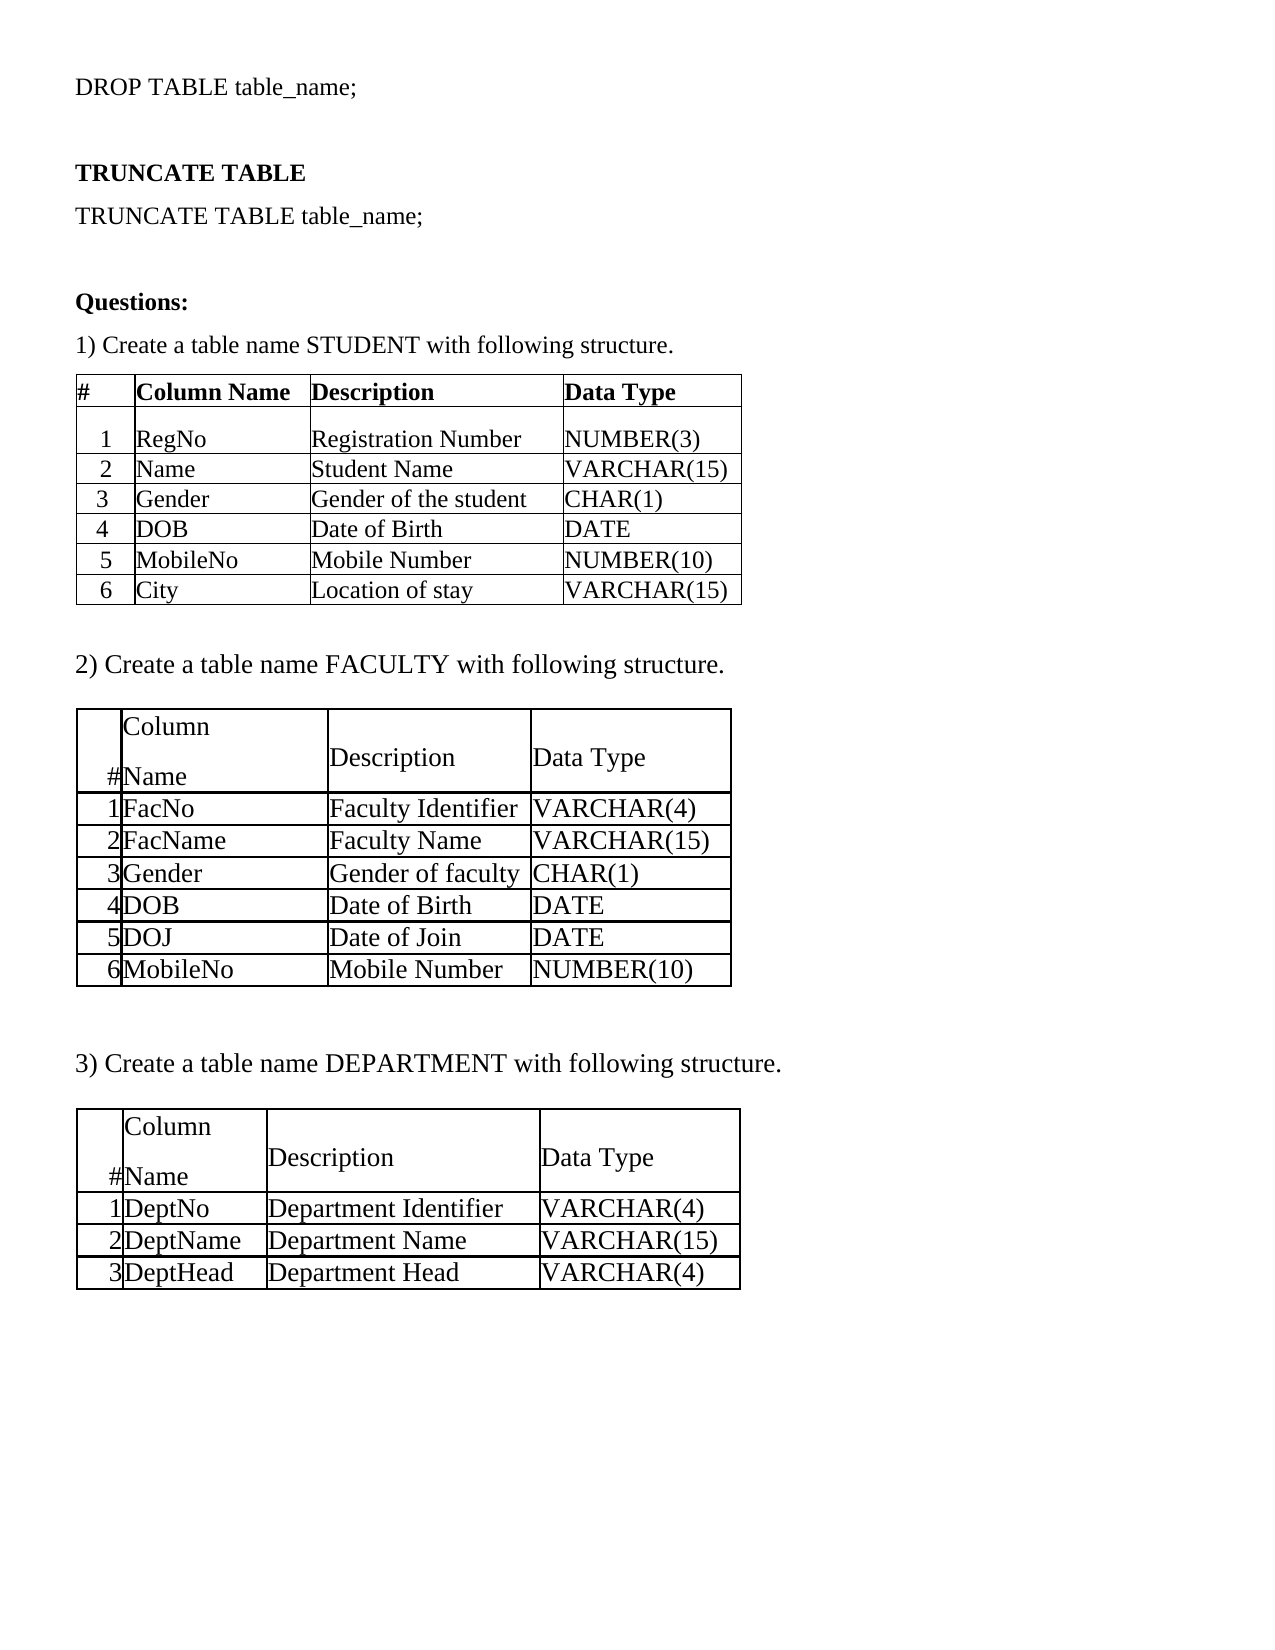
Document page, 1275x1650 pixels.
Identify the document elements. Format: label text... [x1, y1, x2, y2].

text 3) Create a table name DEPARTMENT with following structure. [75, 1048, 1237, 1079]
table_cell 3 [78, 1258, 122, 1287]
table_cell [541, 1172, 739, 1191]
table_cell CHAR(1) [564, 484, 741, 513]
table_cell DeptNo [124, 1193, 266, 1223]
table_cell Gender [123, 858, 327, 888]
table_cell 3 [77, 484, 134, 513]
table_cell 4 [77, 514, 134, 543]
text TRUNCATE TABLE [75, 158, 1237, 187]
table_cell 1 [78, 1193, 122, 1223]
table_header [78, 1110, 122, 1141]
table_header Data Type [564, 375, 741, 406]
table_cell FacNo [123, 794, 327, 824]
table_cell CHAR(1) [532, 858, 730, 888]
table_cell [329, 773, 530, 791]
table_cell DOB [123, 890, 327, 920]
table_cell Gender [136, 484, 310, 513]
table_cell # [78, 1141, 122, 1191]
table_cell Student Name [311, 454, 563, 483]
table_header [329, 710, 530, 742]
table_cell Date of Birth [311, 514, 563, 543]
text TRUNCATE TABLE table_name; [75, 201, 1237, 230]
table_cell Name [136, 454, 310, 483]
table_cell DOB [136, 514, 310, 543]
table_cell DeptName [124, 1225, 266, 1255]
text Questions: [75, 287, 1237, 316]
table_cell [268, 1172, 539, 1191]
table_header # [77, 375, 134, 406]
table_cell Data Type [541, 1141, 739, 1172]
table_header [268, 1110, 539, 1141]
table_cell Faculty Identifier [329, 794, 530, 824]
table_cell RegNo [136, 407, 310, 453]
table_cell 5 [78, 923, 120, 953]
table_cell 3 [78, 858, 120, 888]
table_cell 2 [77, 454, 134, 483]
table_cell [532, 773, 730, 791]
table_cell Gender of faculty [329, 858, 530, 888]
table_cell Department Name [268, 1225, 539, 1255]
table_cell MobileNo [123, 955, 327, 985]
table_cell 6 [78, 955, 120, 985]
table_cell Date of Birth [329, 890, 530, 920]
table_cell City [136, 575, 310, 604]
table_cell 4 [78, 890, 120, 920]
table_header [532, 710, 730, 742]
table_cell DATE [532, 890, 730, 920]
table_cell 2 [78, 826, 120, 856]
table_cell FacName [123, 826, 327, 856]
table_header Column [124, 1110, 266, 1141]
table_cell NUMBER(10) [564, 544, 741, 573]
table_cell Mobile Number [329, 955, 530, 985]
table_cell VARCHAR(15) [541, 1225, 739, 1255]
table_cell Faculty Name [329, 826, 530, 856]
table_cell VARCHAR(15) [532, 826, 730, 856]
table_cell DeptHead [124, 1258, 266, 1287]
table_header Column Name [136, 375, 310, 406]
table_cell Location of stay [311, 575, 563, 604]
table_cell 1 [77, 407, 134, 453]
table_cell Description [268, 1141, 539, 1172]
table_cell MobileNo [136, 544, 310, 573]
text DROP TABLE table_name; [75, 72, 1237, 100]
text 2) Create a table name FACULTY with following structure. [75, 648, 1237, 679]
table_header [78, 710, 120, 742]
table_cell 2 [78, 1225, 122, 1255]
table_cell 1 [78, 794, 120, 824]
table_cell VARCHAR(15) [564, 454, 741, 483]
table_cell Name [123, 742, 327, 791]
table_cell DOJ [123, 923, 327, 953]
table_cell Description [329, 742, 530, 773]
table_cell Name [124, 1141, 266, 1191]
table_cell VARCHAR(4) [532, 794, 730, 824]
table_cell Registration Number [311, 407, 563, 453]
table_header Column [123, 710, 327, 742]
table_cell # [78, 742, 120, 791]
table_cell 5 [77, 544, 134, 573]
table_cell VARCHAR(4) [541, 1258, 739, 1287]
table_cell Gender of the student [311, 484, 563, 513]
table_cell Department Identifier [268, 1193, 539, 1223]
table_cell Date of Join [329, 923, 530, 953]
table_cell DATE [564, 514, 741, 543]
table_cell DATE [532, 923, 730, 953]
table_cell NUMBER(10) [532, 955, 730, 985]
table_header [541, 1110, 739, 1141]
table_cell 6 [77, 575, 134, 604]
table_cell Department Head [268, 1258, 539, 1287]
table_cell Mobile Number [311, 544, 563, 573]
table_cell NUMBER(3) [564, 407, 741, 453]
table_cell VARCHAR(15) [564, 575, 741, 604]
table_cell Data Type [532, 742, 730, 773]
table_header Description [311, 375, 563, 406]
table_cell VARCHAR(4) [541, 1193, 739, 1223]
text 1) Create a table name STUDENT with following structure. [75, 330, 1237, 359]
